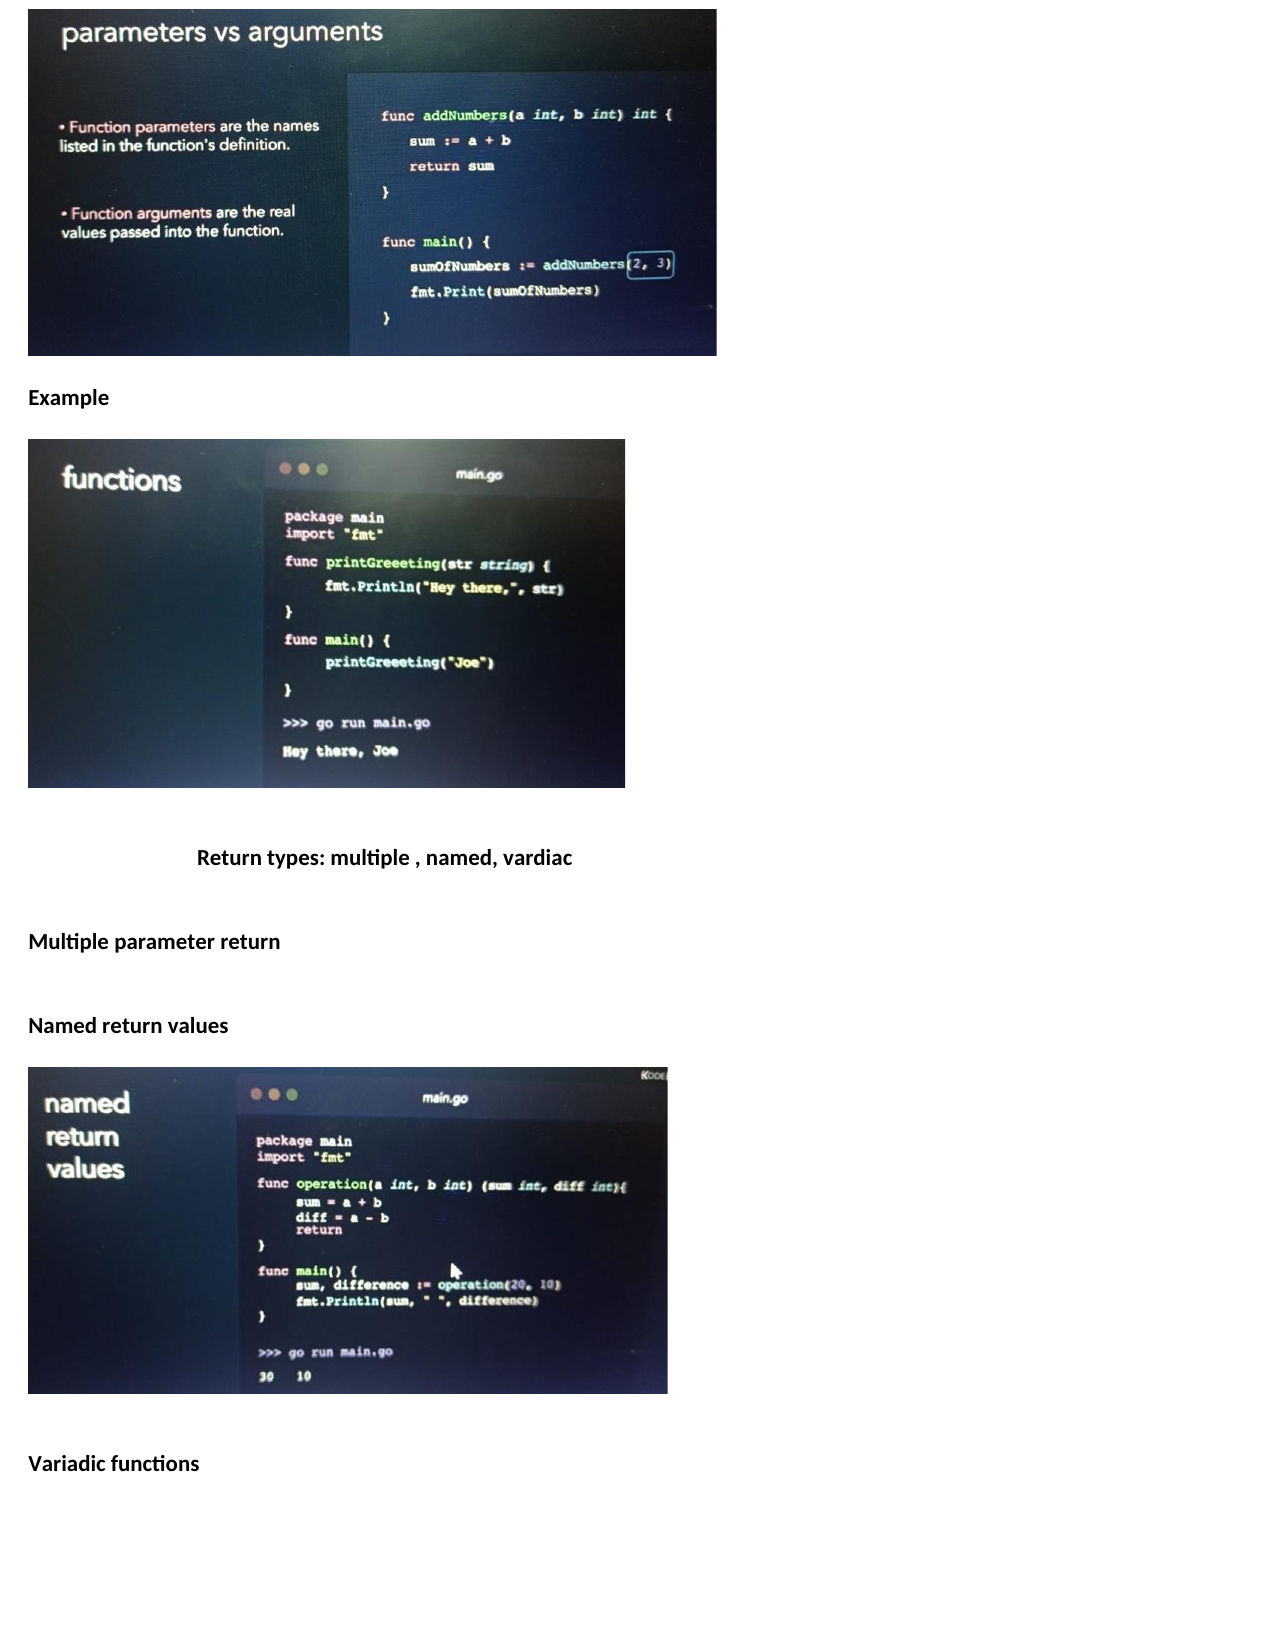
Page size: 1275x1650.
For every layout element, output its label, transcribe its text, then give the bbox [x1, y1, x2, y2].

picture [28, 439, 625, 788]
text Named return values [28, 1011, 1228, 1039]
picture [28, 9, 717, 356]
text Return types: multiple , named, vardiac [197, 843, 1228, 871]
text Variadic functions [28, 1449, 1228, 1477]
text Example [28, 383, 1228, 411]
text Multiple parameter return [28, 927, 1228, 955]
picture [28, 1067, 668, 1394]
